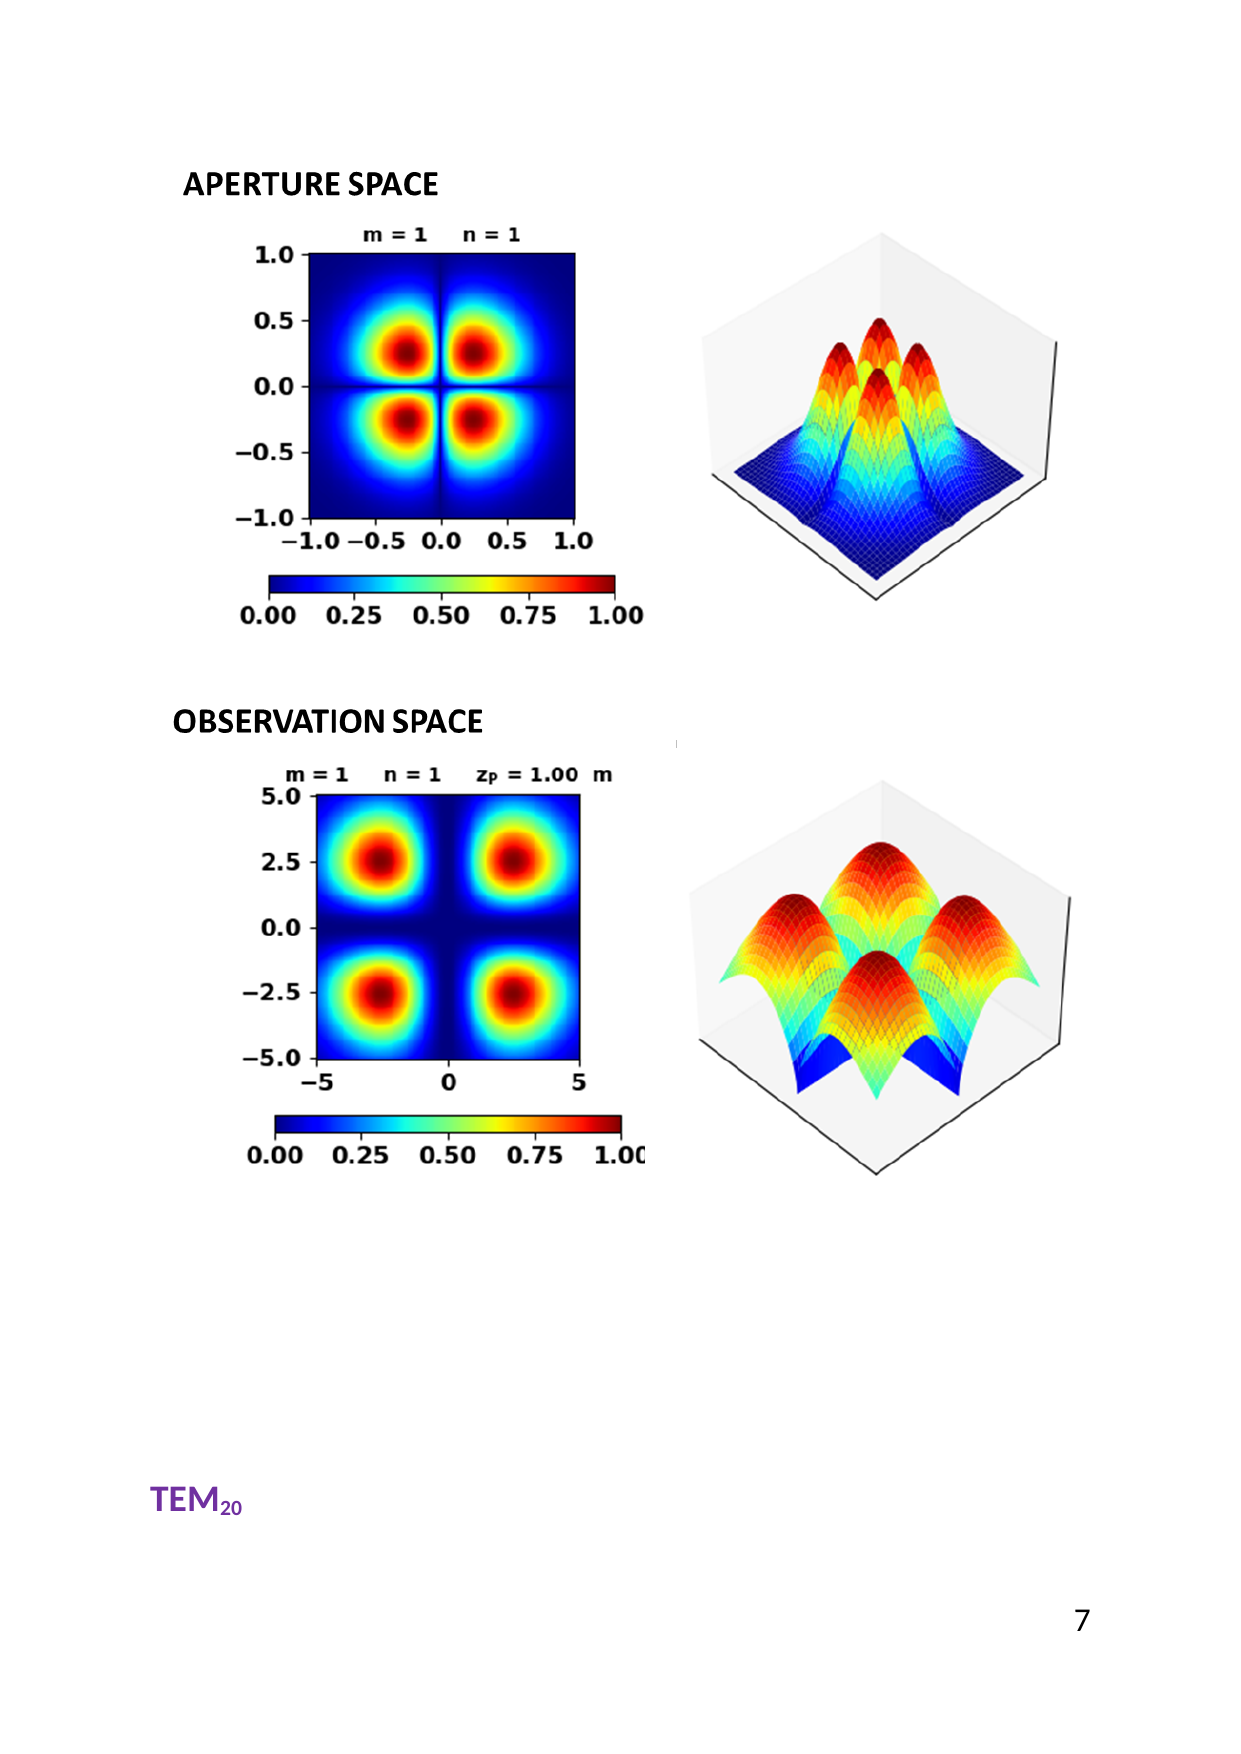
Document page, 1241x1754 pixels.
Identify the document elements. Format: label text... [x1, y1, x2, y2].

picture [150, 150, 1102, 1205]
text TEM20 [150, 1474, 1090, 1520]
